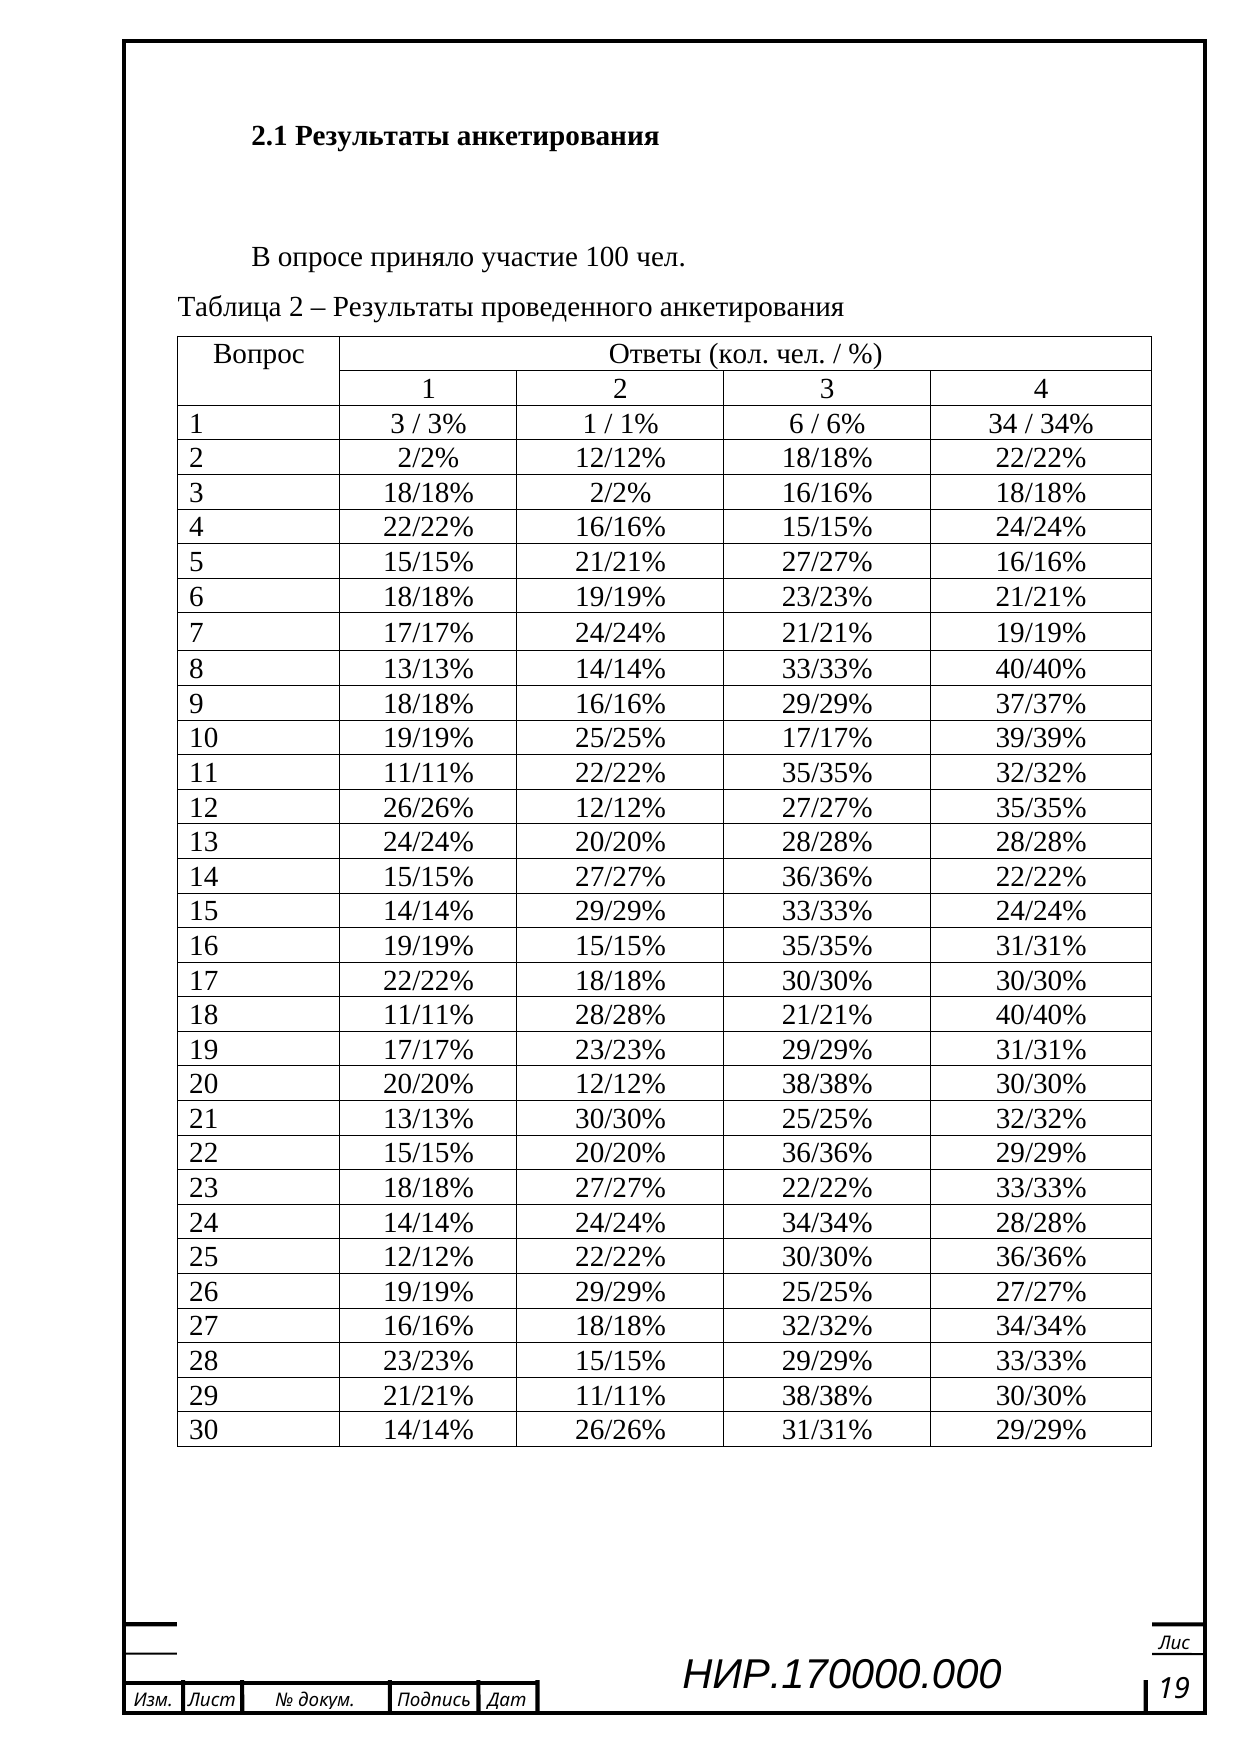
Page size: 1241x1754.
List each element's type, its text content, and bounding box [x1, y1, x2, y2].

table_cell 24/24% [931, 510, 1151, 543]
table_cell 27/27% [517, 1170, 723, 1204]
table_cell 22/22% [517, 755, 723, 789]
table_cell 40/40% [931, 651, 1151, 685]
table_cell 16 [178, 928, 339, 962]
table_cell 18/18% [340, 1170, 516, 1204]
table_cell 12/12% [517, 790, 723, 823]
table_cell 18/18% [340, 579, 516, 612]
table_cell 32/32% [931, 755, 1151, 789]
table_cell 1 [340, 371, 516, 405]
table_cell 24/24% [517, 613, 723, 650]
table_cell 37/37% [931, 686, 1151, 719]
table_cell 31/31% [931, 1032, 1151, 1065]
subtitle 2.1 Результаты анкетирования [177, 118, 1152, 152]
table_cell 29/29% [724, 1343, 930, 1377]
table_cell 29/29% [931, 1412, 1151, 1446]
table_cell 18/18% [340, 686, 516, 719]
table_cell 14/14% [340, 1205, 516, 1238]
table_cell 25/25% [517, 721, 723, 754]
table_cell 35/35% [931, 790, 1151, 823]
table_cell 19/19% [517, 579, 723, 612]
table_cell 22/22% [340, 510, 516, 543]
table_cell 14/14% [340, 1412, 516, 1446]
table_cell 12/12% [340, 1239, 516, 1273]
table_cell 13 [178, 824, 339, 858]
table_cell 29/29% [517, 894, 723, 927]
table_cell 19/19% [340, 1274, 516, 1307]
table_cell 2 [178, 440, 339, 474]
table_cell 18/18% [517, 1309, 723, 1342]
table_cell 14/14% [340, 894, 516, 927]
table_cell 28/28% [517, 997, 723, 1031]
table_cell 17/17% [340, 1032, 516, 1065]
table_cell 19/19% [931, 613, 1151, 650]
table_cell 15/15% [340, 1136, 516, 1169]
table_cell 27/27% [724, 544, 930, 578]
table_cell 18/18% [931, 475, 1151, 508]
table_cell 2/2% [517, 475, 723, 508]
table_cell 21/21% [931, 579, 1151, 612]
table_cell 21 [178, 1101, 339, 1134]
table_cell 25 [178, 1239, 339, 1273]
table_cell 13/13% [340, 651, 516, 685]
table_cell 29/29% [931, 1136, 1151, 1169]
table_cell 29 [178, 1378, 339, 1411]
table_cell 14 [178, 859, 339, 892]
table_cell 18/18% [517, 963, 723, 996]
table_cell 18 [178, 997, 339, 1031]
table_cell 24/24% [517, 1205, 723, 1238]
table_cell 26/26% [340, 790, 516, 823]
table_cell 21/21% [340, 1378, 516, 1411]
table_cell 20/20% [340, 1066, 516, 1100]
table_cell 35/35% [724, 928, 930, 962]
table_cell 24/24% [340, 824, 516, 858]
table_cell 16/16% [724, 475, 930, 508]
table_cell 20/20% [517, 1136, 723, 1169]
table_cell 9 [178, 686, 339, 719]
table_cell 36/36% [724, 859, 930, 892]
table_cell 20 [178, 1066, 339, 1100]
table_cell 27/27% [517, 859, 723, 892]
table_cell 3 [178, 475, 339, 508]
table_header Вопрос [178, 337, 339, 405]
table_cell 29/29% [517, 1274, 723, 1307]
table_cell 10 [178, 721, 339, 754]
table_cell 19/19% [340, 928, 516, 962]
table_cell 30/30% [931, 963, 1151, 996]
table_cell 16/16% [517, 510, 723, 543]
table_cell 27/27% [724, 790, 930, 823]
table_cell 11/11% [517, 1378, 723, 1411]
table_cell 31/31% [724, 1412, 930, 1446]
table_cell 4 [178, 510, 339, 543]
table_cell 23 [178, 1170, 339, 1204]
table_cell 17/17% [340, 613, 516, 650]
table_cell 33/33% [931, 1343, 1151, 1377]
table_cell 11/11% [340, 755, 516, 789]
table_cell 20/20% [517, 824, 723, 858]
table_cell 1 [178, 406, 339, 439]
table_cell 16/16% [340, 1309, 516, 1342]
table_cell 19 [178, 1032, 339, 1065]
table_cell 16/16% [931, 544, 1151, 578]
table_cell 30/30% [517, 1101, 723, 1134]
table_cell 15/15% [724, 510, 930, 543]
table_cell 6 / 6% [724, 406, 930, 439]
table_cell 32/32% [931, 1101, 1151, 1134]
table_cell 22/22% [517, 1239, 723, 1273]
table_cell 40/40% [931, 997, 1151, 1031]
table_cell 12 [178, 790, 339, 823]
table_cell 17 [178, 963, 339, 996]
text В опросе приняло участие 100 чел. [177, 239, 1152, 273]
table_cell 38/38% [724, 1066, 930, 1100]
table_cell 12/12% [517, 440, 723, 474]
table_cell 30 [178, 1412, 339, 1446]
table_cell 36/36% [931, 1239, 1151, 1273]
table_cell 39/39% [931, 721, 1151, 754]
table_cell 15/15% [340, 859, 516, 892]
table_cell 30/30% [724, 963, 930, 996]
table_cell 11/11% [340, 997, 516, 1031]
table_cell 30/30% [724, 1239, 930, 1273]
table_cell 15/15% [517, 928, 723, 962]
table_cell 5 [178, 544, 339, 578]
table_cell 15/15% [517, 1343, 723, 1377]
table_cell 13/13% [340, 1101, 516, 1134]
table_cell 4 [931, 371, 1151, 405]
table_cell 6 [178, 579, 339, 612]
table_cell 11 [178, 755, 339, 789]
table_cell 30/30% [931, 1066, 1151, 1100]
table_cell 15/15% [340, 544, 516, 578]
table_cell 22 [178, 1136, 339, 1169]
table_cell 28/28% [931, 1205, 1151, 1238]
table_cell 15 [178, 894, 339, 927]
table_cell 36/36% [724, 1136, 930, 1169]
table_cell 38/38% [724, 1378, 930, 1411]
table_cell 7 [178, 613, 339, 650]
table_cell 14/14% [517, 651, 723, 685]
table_cell 35/35% [724, 755, 930, 789]
table_cell 1 / 1% [517, 406, 723, 439]
table_cell 2/2% [340, 440, 516, 474]
table_cell 26 [178, 1274, 339, 1307]
table_cell 18/18% [340, 475, 516, 508]
table_cell 34/34% [931, 1309, 1151, 1342]
table_cell 16/16% [517, 686, 723, 719]
table_cell 28 [178, 1343, 339, 1377]
table_cell 26/26% [517, 1412, 723, 1446]
table_cell 33/33% [724, 894, 930, 927]
table_cell 23/23% [724, 579, 930, 612]
table_cell 23/23% [517, 1032, 723, 1065]
table_cell 34/34% [724, 1205, 930, 1238]
table_cell 22/22% [340, 963, 516, 996]
table_cell 21/21% [517, 544, 723, 578]
table_cell 29/29% [724, 1032, 930, 1065]
table_header Ответы (кол. чел. / %) [340, 337, 1151, 370]
table_cell 19/19% [340, 721, 516, 754]
table_cell 17/17% [724, 721, 930, 754]
table_cell 27 [178, 1309, 339, 1342]
table_cell 32/32% [724, 1309, 930, 1342]
table_cell 21/21% [724, 613, 930, 650]
table_cell 21/21% [724, 997, 930, 1031]
table_cell 28/28% [931, 824, 1151, 858]
table_cell 22/22% [724, 1170, 930, 1204]
table_cell 27/27% [931, 1274, 1151, 1307]
table_cell 29/29% [724, 686, 930, 719]
table_cell 34 / 34% [931, 406, 1151, 439]
table_cell 3 / 3% [340, 406, 516, 439]
table_cell 2 [517, 371, 723, 405]
table_cell 22/22% [931, 440, 1151, 474]
table_cell 31/31% [931, 928, 1151, 962]
table_cell 33/33% [931, 1170, 1151, 1204]
table_cell 22/22% [931, 859, 1151, 892]
table_cell 24 [178, 1205, 339, 1238]
table_cell 24/24% [931, 894, 1151, 927]
table_cell 25/25% [724, 1274, 930, 1307]
table_cell 33/33% [724, 651, 930, 685]
text Таблица 2 – Результаты проведенного анкетирования [177, 289, 1152, 323]
table_cell 18/18% [724, 440, 930, 474]
table_cell 30/30% [931, 1378, 1151, 1411]
table_cell 25/25% [724, 1101, 930, 1134]
table_cell 28/28% [724, 824, 930, 858]
table_cell 3 [724, 371, 930, 405]
table_cell 8 [178, 651, 339, 685]
table_cell 12/12% [517, 1066, 723, 1100]
table_cell 23/23% [340, 1343, 516, 1377]
